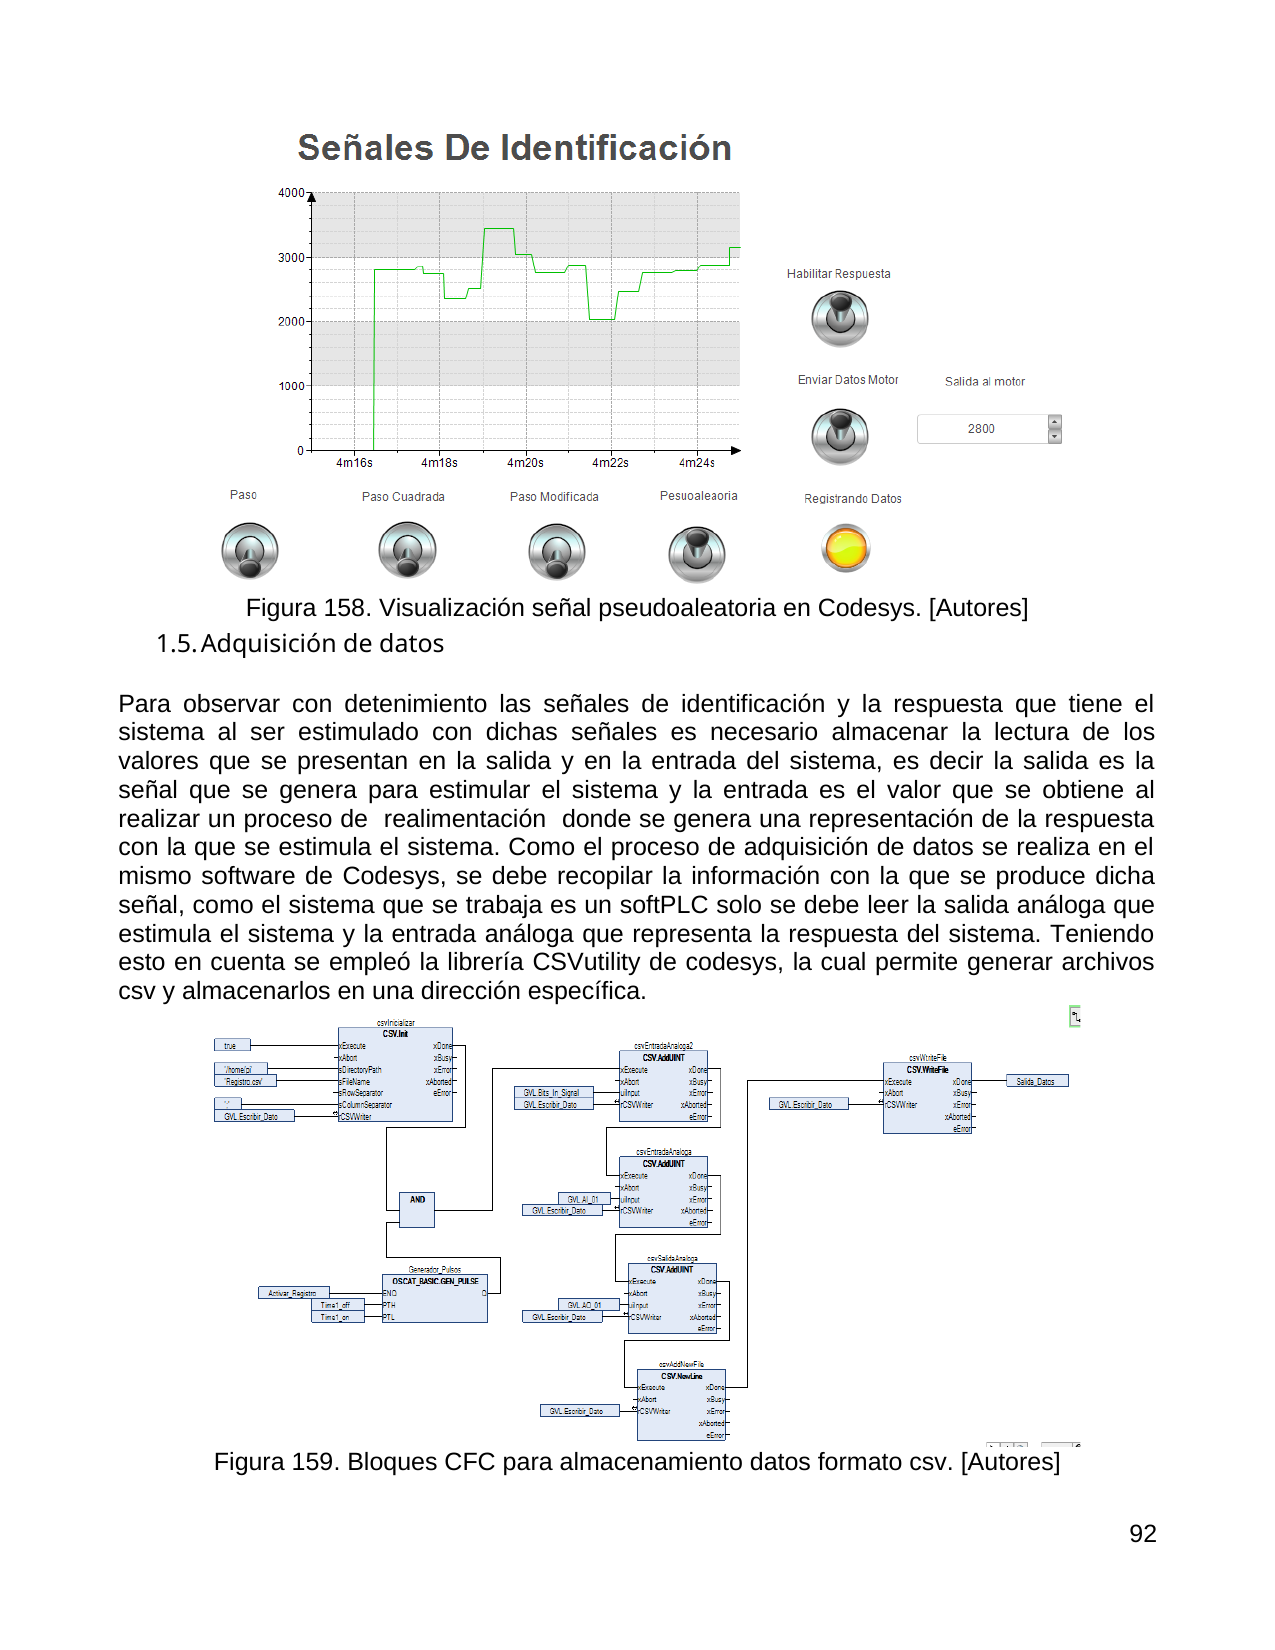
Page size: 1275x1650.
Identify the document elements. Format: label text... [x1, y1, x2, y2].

text Figura 158. Visualización señal pseudoaleatoria en Codesys. [Autores] [118, 593, 1157, 622]
text Para observar con detenimiento las señales de identificación y la respuesta que tiene el sistema al ser estimulado con dichas señales es necesario almacenar la lectura de los valores que se presentan en la salida y en la entrada del sistema, es decir la salida es la señal que se genera para estimular el sistema y la entrada es el valor que se obtiene al realizar un proceso de realimentación donde se genera una representación de la respuesta con la que se estimula el sistema. Como el proceso de adquisición de datos se realiza en el mismo software de Codesys, se debe recopilar la información con la que se produce dicha señal, como el sistema que se trabaja es un softPLC solo se debe leer la salida análoga que estimula el sistema y la entrada análoga que representa la respuesta del sistema. Teniendo esto en cuenta se empleó la librería CSVutility de codesys, la cual permite generar archivos csv y almacenarlos en una dirección específica. [118, 689, 1157, 1005]
picture [194, 1005, 1081, 1447]
picture [194, 118, 1081, 593]
text Figura 159. Bloques CFC para almacenamiento datos formato csv. [Autores] [118, 1447, 1157, 1476]
subtitle Adquisición de datos [156, 626, 1157, 660]
